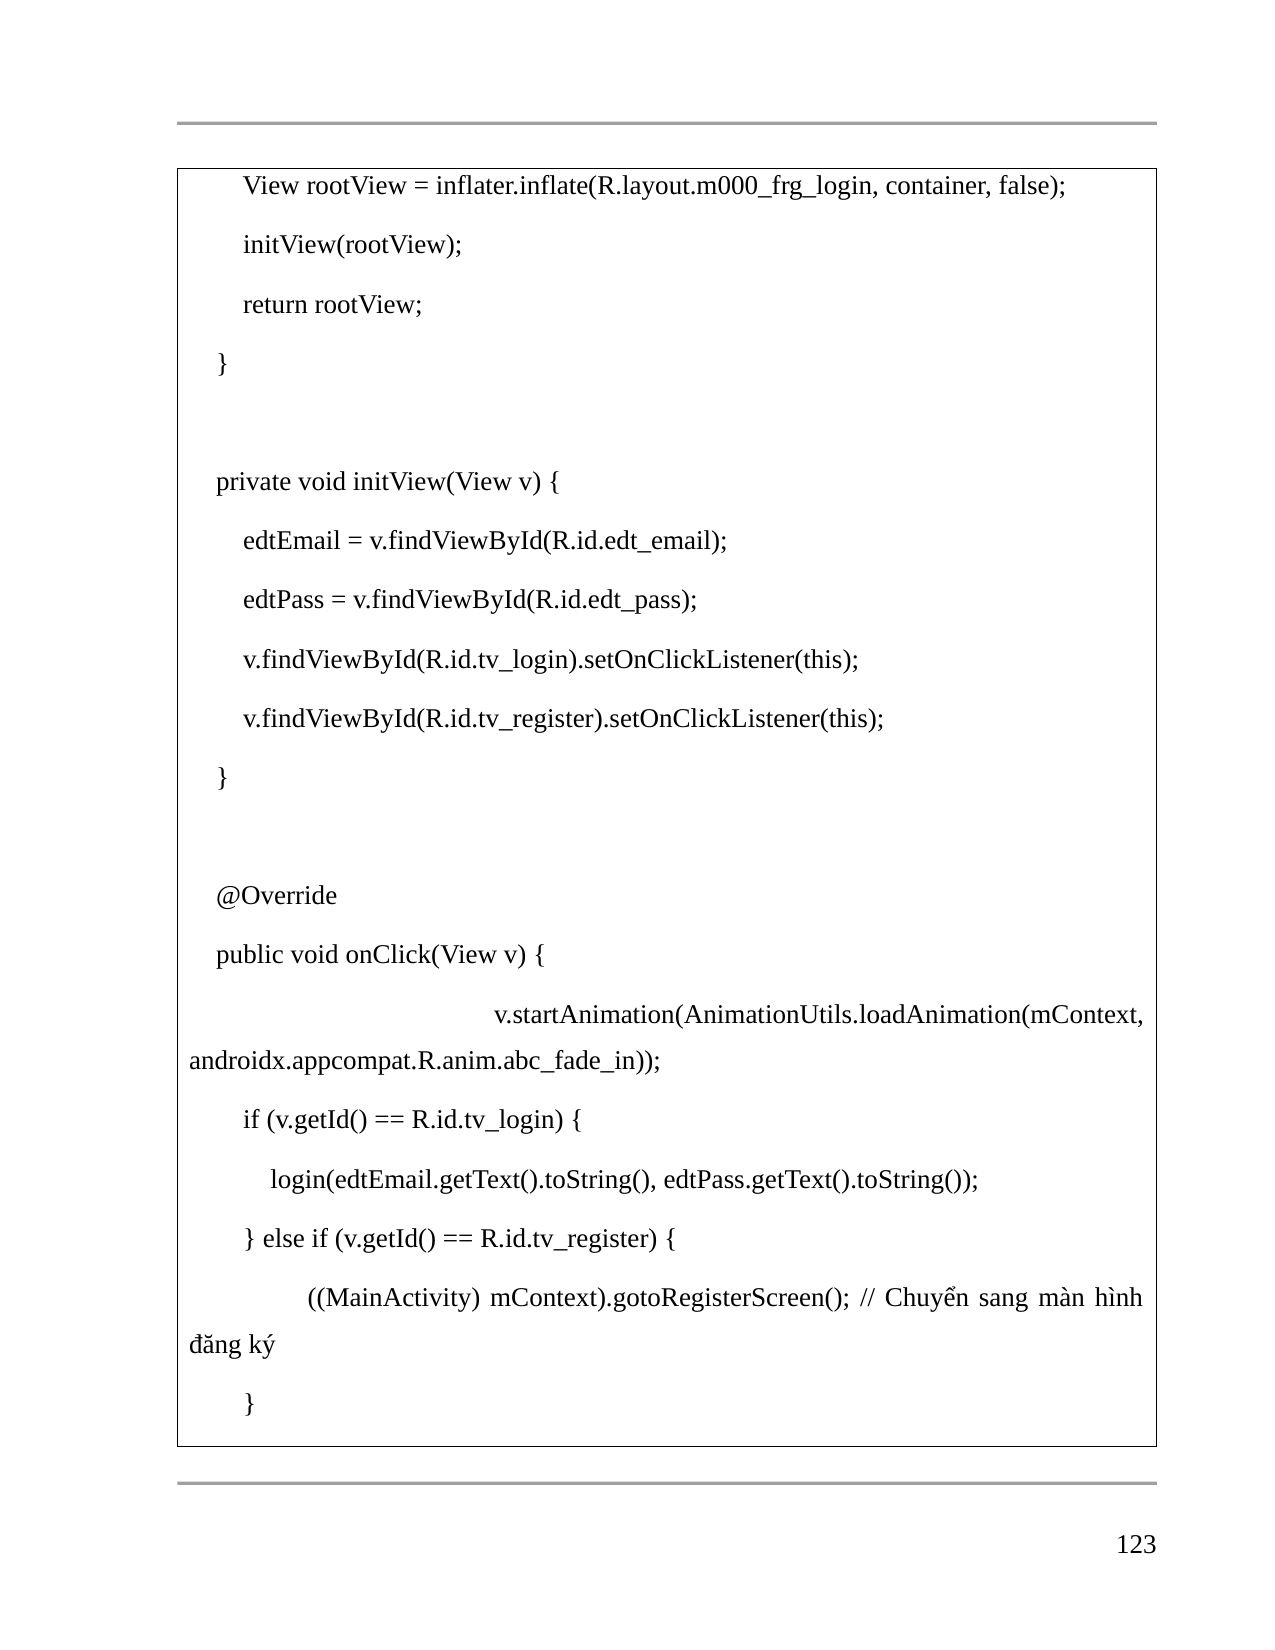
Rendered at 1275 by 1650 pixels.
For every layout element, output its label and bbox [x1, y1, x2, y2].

table_header [178, 169, 1156, 1446]
